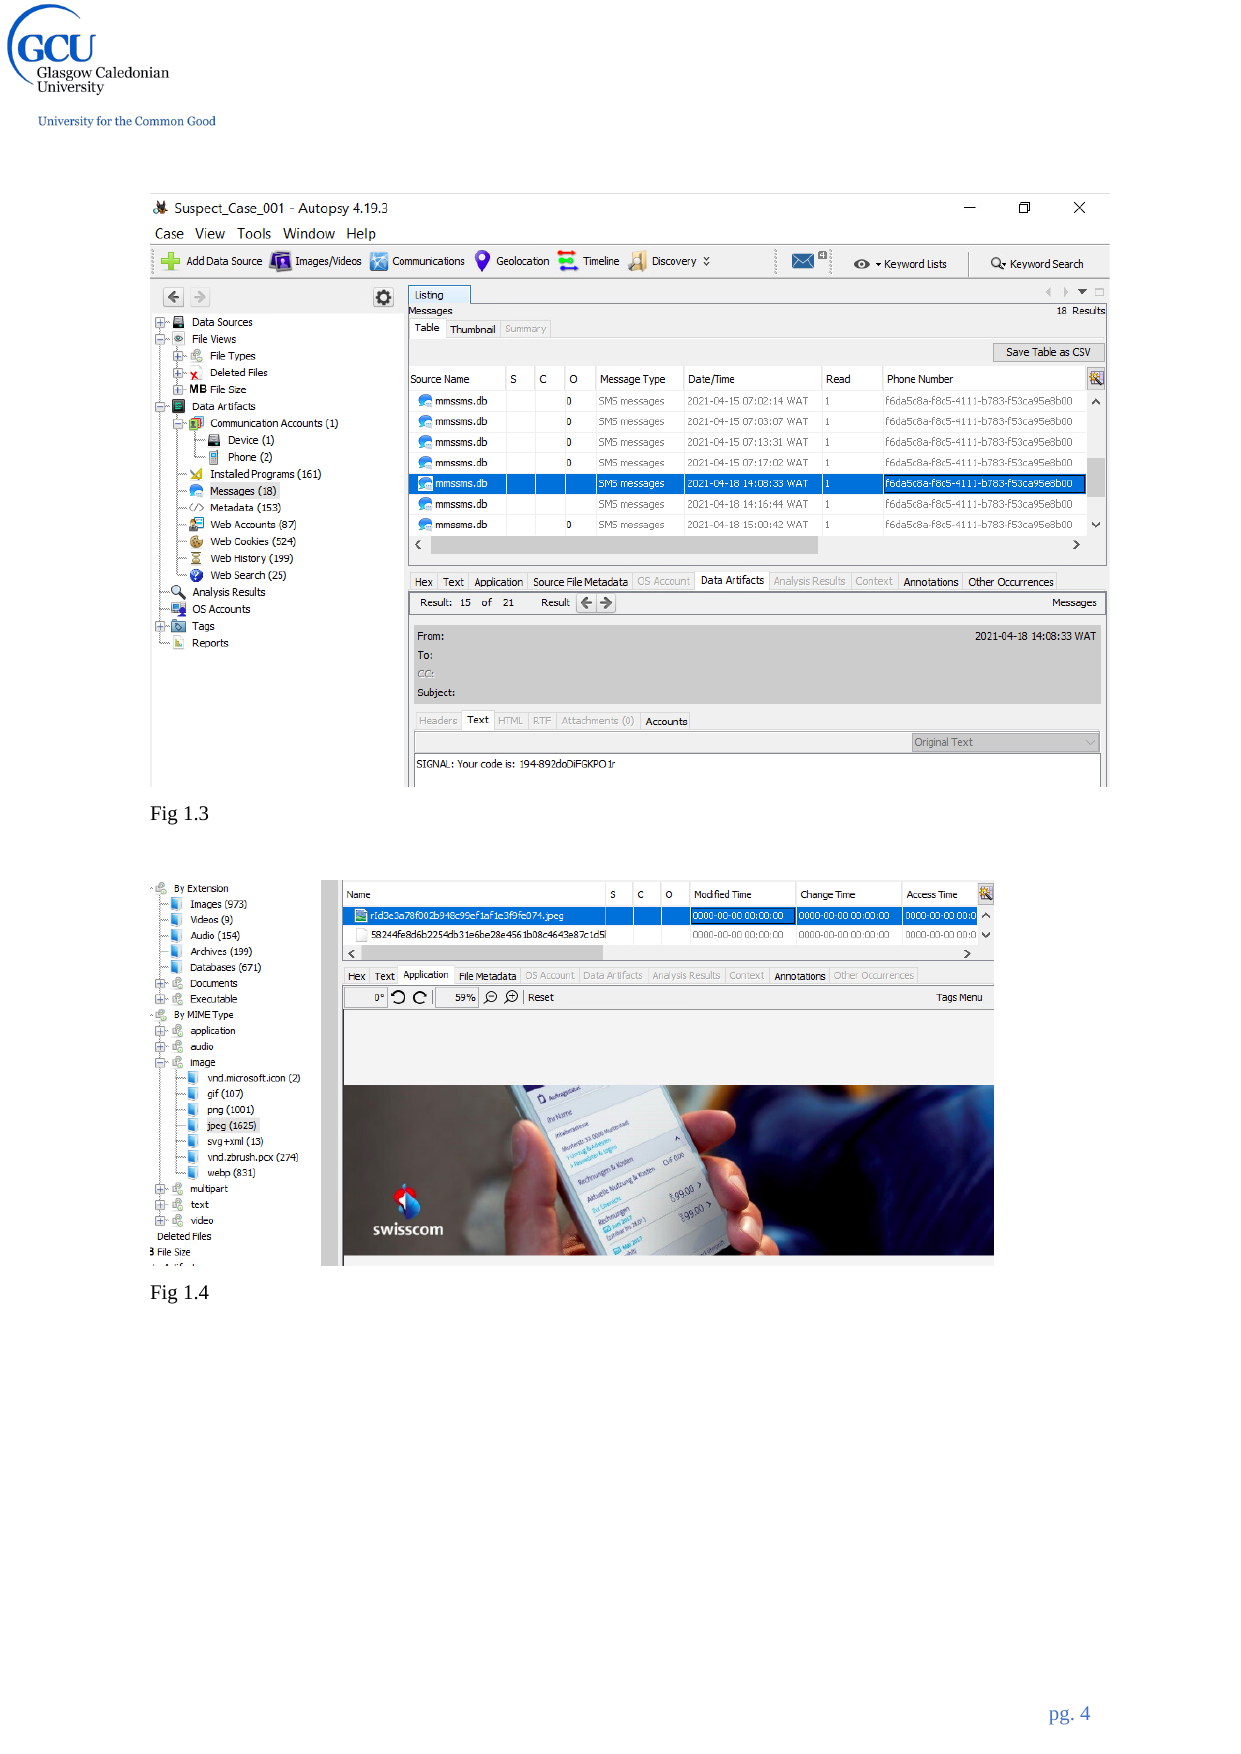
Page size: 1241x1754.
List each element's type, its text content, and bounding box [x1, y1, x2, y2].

picture [2, 0, 219, 133]
text Fig 1.3 [150, 801, 1090, 825]
picture [150, 880, 994, 1266]
text Fig 1.4 [150, 1280, 1090, 1304]
picture [150, 193, 1110, 787]
